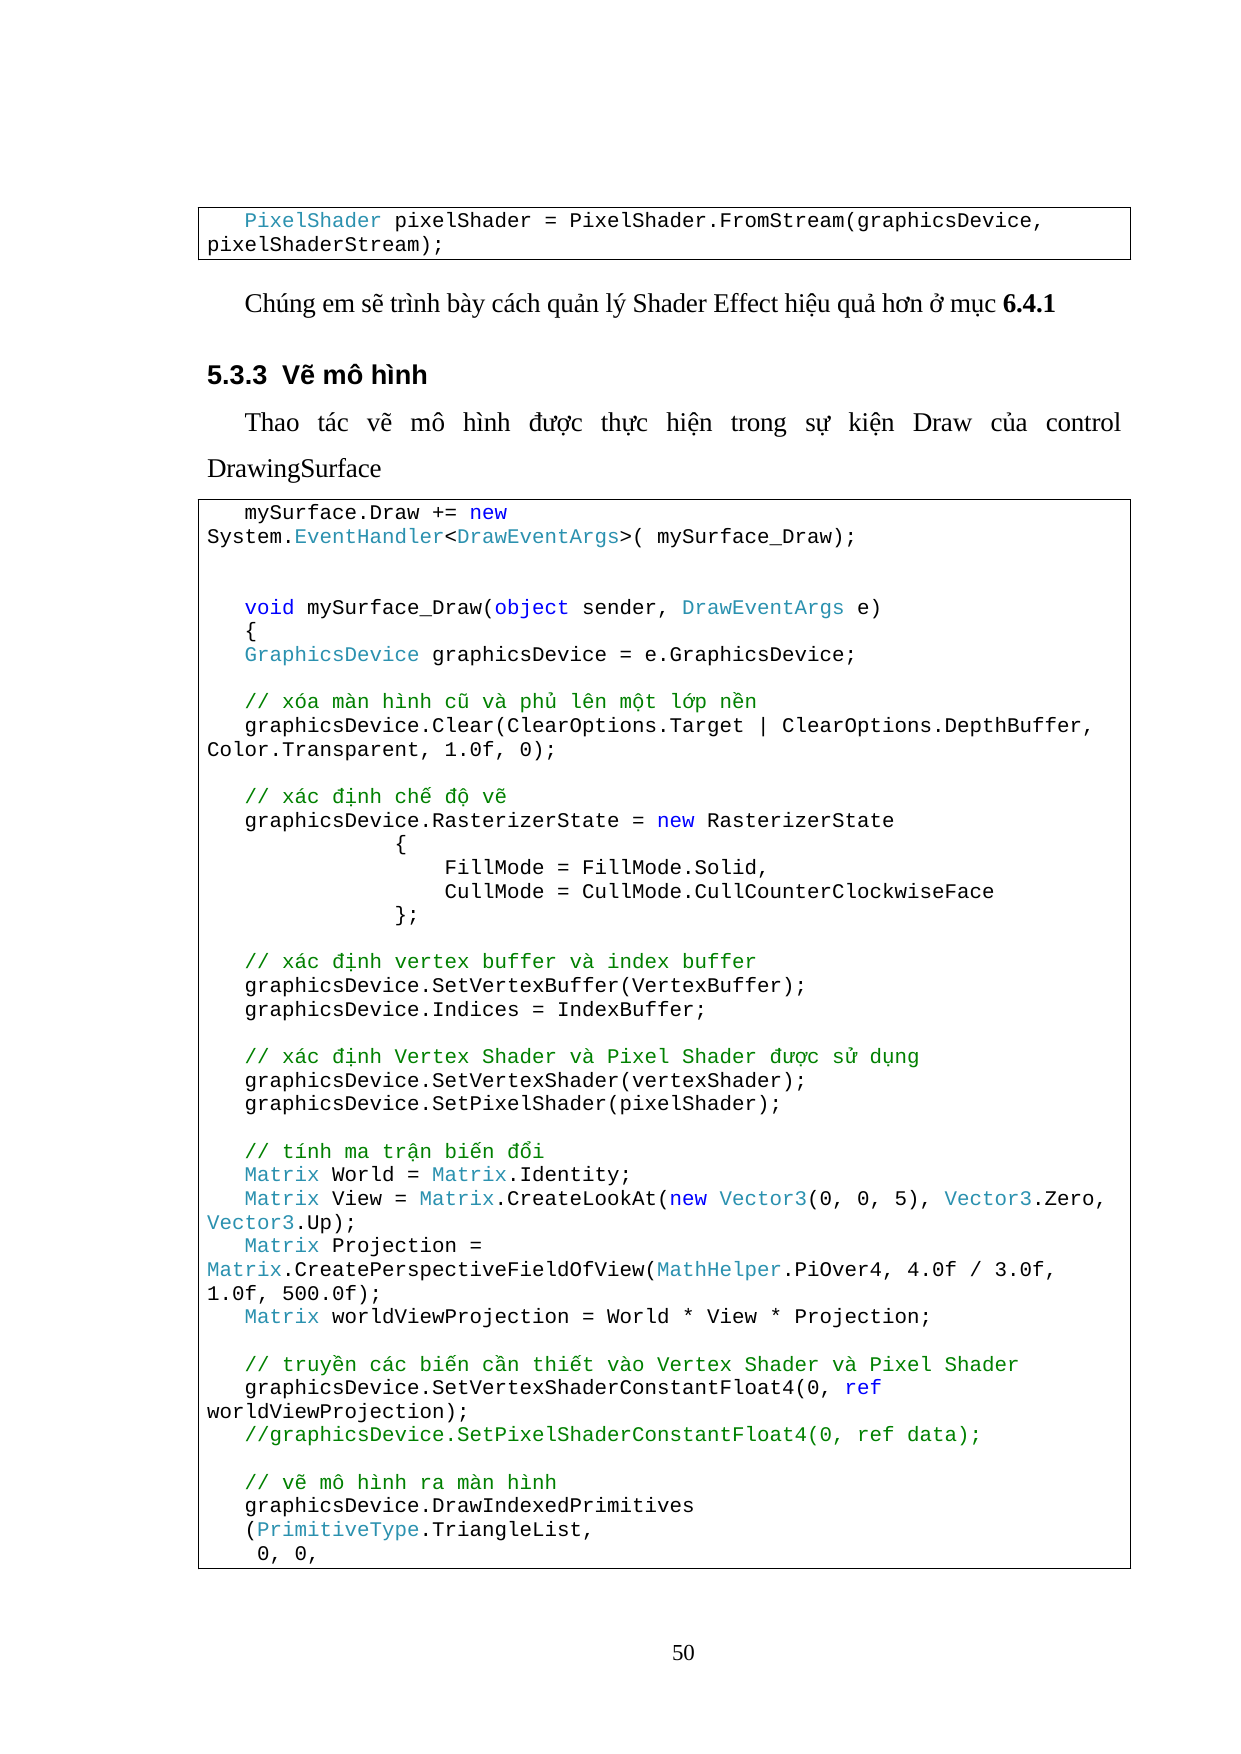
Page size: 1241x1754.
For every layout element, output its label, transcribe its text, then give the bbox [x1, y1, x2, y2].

text graphicsDevice.SetVertexBuffer(VertexBuffer); [207, 975, 1122, 999]
text GraphicsDevice graphicsDevice = e.GraphicsDevice; [207, 644, 1122, 668]
text PixelShader pixelShader = PixelShader.FromStream(graphicsDevice, pixelShaderStream); [199, 208, 1130, 259]
text // tính ma trận biến đổi [207, 1141, 1122, 1164]
text graphicsDevice.DrawIndexedPrimitives [207, 1495, 1122, 1519]
text Thao tác vẽ mô hình được thực hiện trong sự kiện Draw của control DrawingSurface [207, 406, 1122, 484]
text (PrimitiveType.TriangleList, [207, 1519, 1122, 1539]
text FillMode = FillMode.Solid, [207, 857, 1122, 881]
text graphicsDevice.Clear(ClearOptions.Target | ClearOptions.DepthBuffer, Color.Transparent, 1.0f, 0); [207, 715, 1122, 762]
text { [207, 621, 1122, 644]
text Matrix View = Matrix.CreateLookAt(new Vector3(0, 0, 5), Vector3.Zero, Vector3.Up); [207, 1188, 1122, 1235]
text //graphicsDevice.SetPixelShaderConstantFloat4(0, ref data); [207, 1424, 1122, 1448]
text Chúng em sẽ trình bày cách quản lý Shader Effect hiệu quả hơn ở mục 6.4.1 [207, 287, 1122, 318]
text // truyền các biến cần thiết vào Vertex Shader và Pixel Shader [207, 1353, 1122, 1377]
text graphicsDevice.SetVertexShader(vertexShader); [207, 1070, 1122, 1093]
text graphicsDevice.Indices = IndexBuffer; [207, 999, 1122, 1022]
text // xóa màn hình cũ và phủ lên một lớp nền [207, 691, 1122, 715]
text // xác định vertex buffer và index buffer [207, 952, 1122, 975]
text CullMode = CullMode.CullCounterClockwiseFace [207, 881, 1122, 904]
text mySurface.Draw += new System.EventHandler<DrawEventArgs>( mySurface_Draw); [199, 500, 1130, 549]
text Matrix World = Matrix.Identity; [207, 1164, 1122, 1188]
text graphicsDevice.SetVertexShaderConstantFloat4(0, ref worldViewProjection); [207, 1377, 1122, 1424]
text { [207, 833, 1122, 857]
text // xác định chế độ vẽ [207, 786, 1122, 810]
text Matrix Projection = Matrix.CreatePerspectiveFieldOfView(MathHelper.PiOver4, 4.0f / 3.0f, 1.0f, 500.0f); [207, 1235, 1122, 1306]
subtitle Vẽ mô hình [207, 359, 1122, 390]
text 0, 0, [199, 1539, 1130, 1568]
text void mySurface_Draw(object sender, DrawEventArgs e) [207, 597, 1122, 621]
text graphicsDevice.RasterizerState = new RasterizerState [207, 810, 1122, 833]
text graphicsDevice.SetPixelShader(pixelShader); [207, 1093, 1122, 1117]
text Matrix worldViewProjection = World * View * Projection; [207, 1306, 1122, 1330]
text // vẽ mô hình ra màn hình [207, 1472, 1122, 1495]
text }; [207, 904, 1122, 928]
text // xác định Vertex Shader và Pixel Shader được sử dụng [207, 1046, 1122, 1070]
